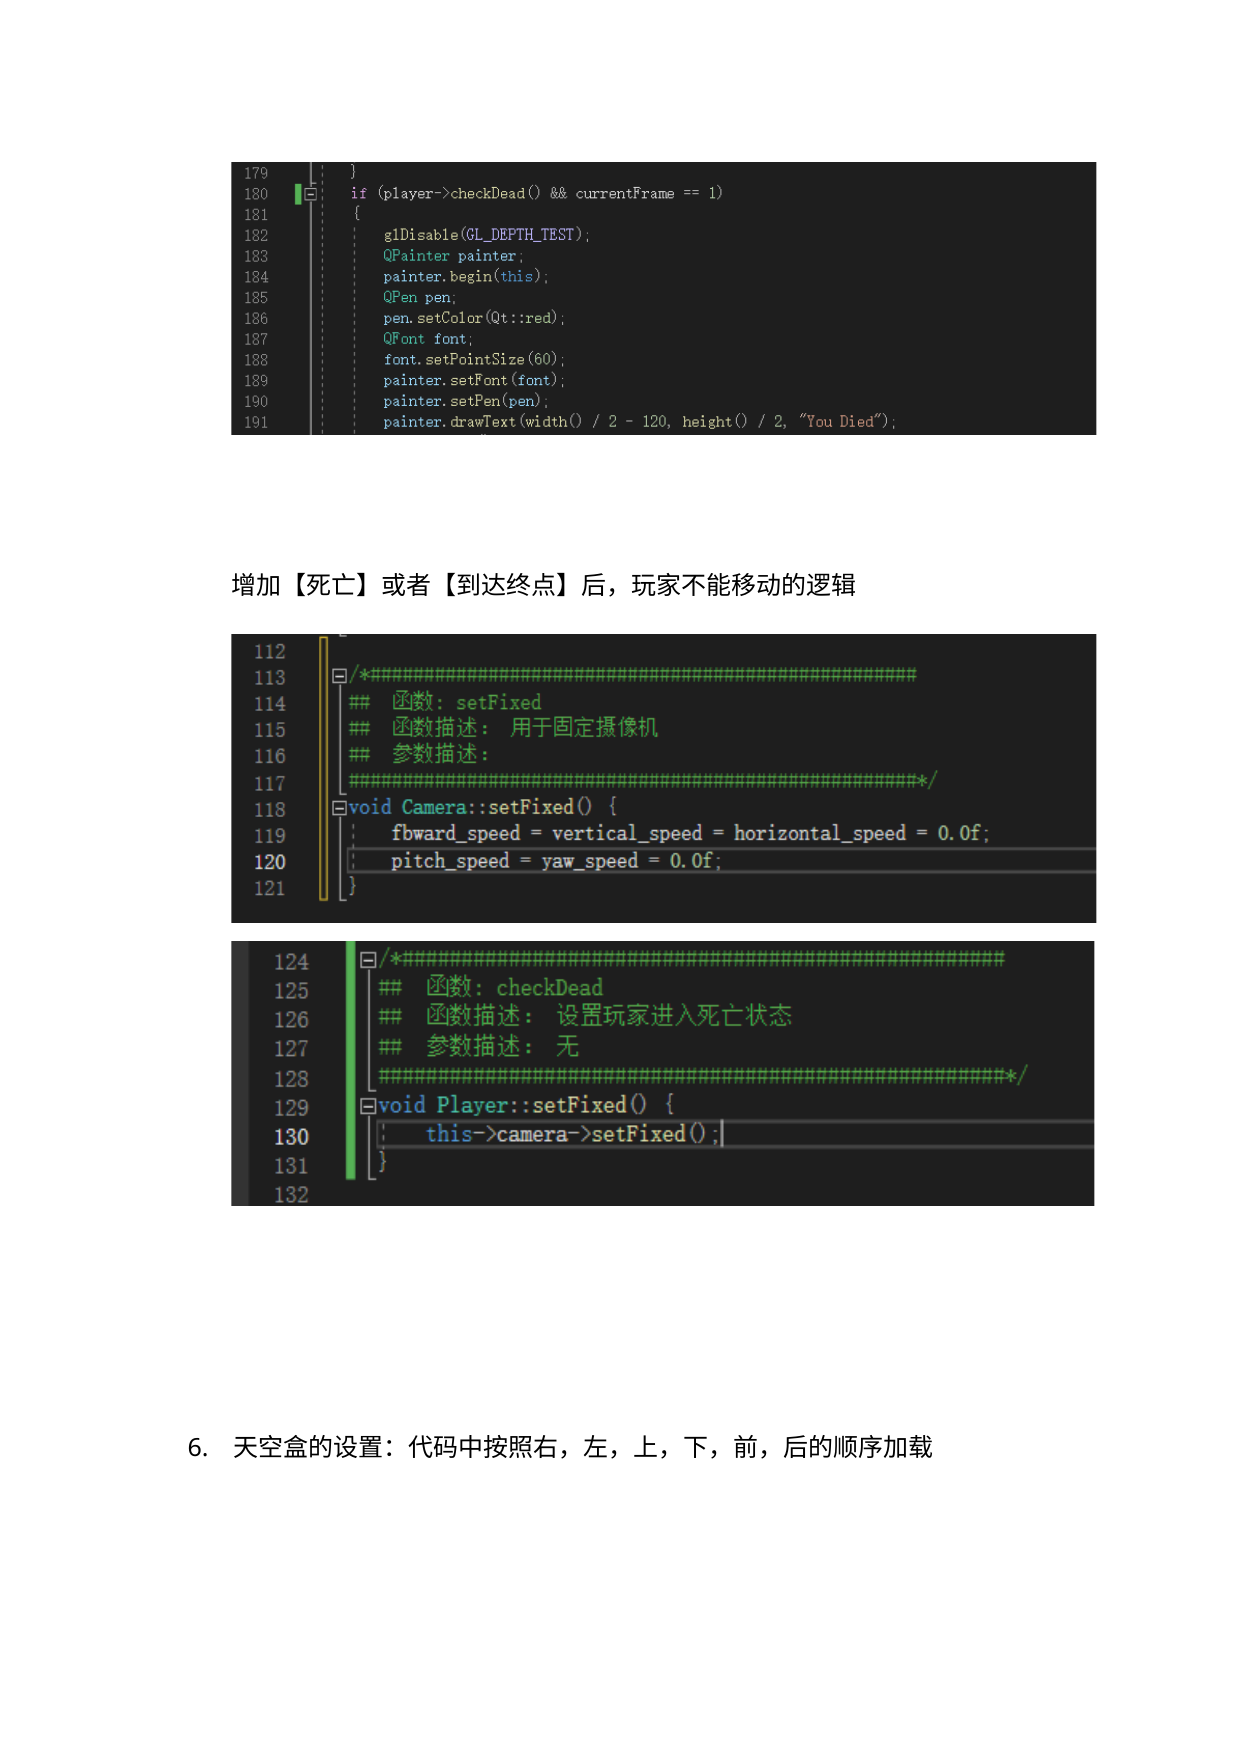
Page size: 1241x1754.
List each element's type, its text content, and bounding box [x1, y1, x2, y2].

picture [231, 634, 1097, 923]
text 增加【死亡】或者【到达终点】后，玩家不能移动的逻辑 [187, 551, 1053, 616]
picture [231, 941, 1095, 1206]
list 天空盒的设置：代码中按照右，左，上，下，前，后的顺序加载 [187, 1413, 1053, 1478]
picture [231, 162, 1097, 435]
